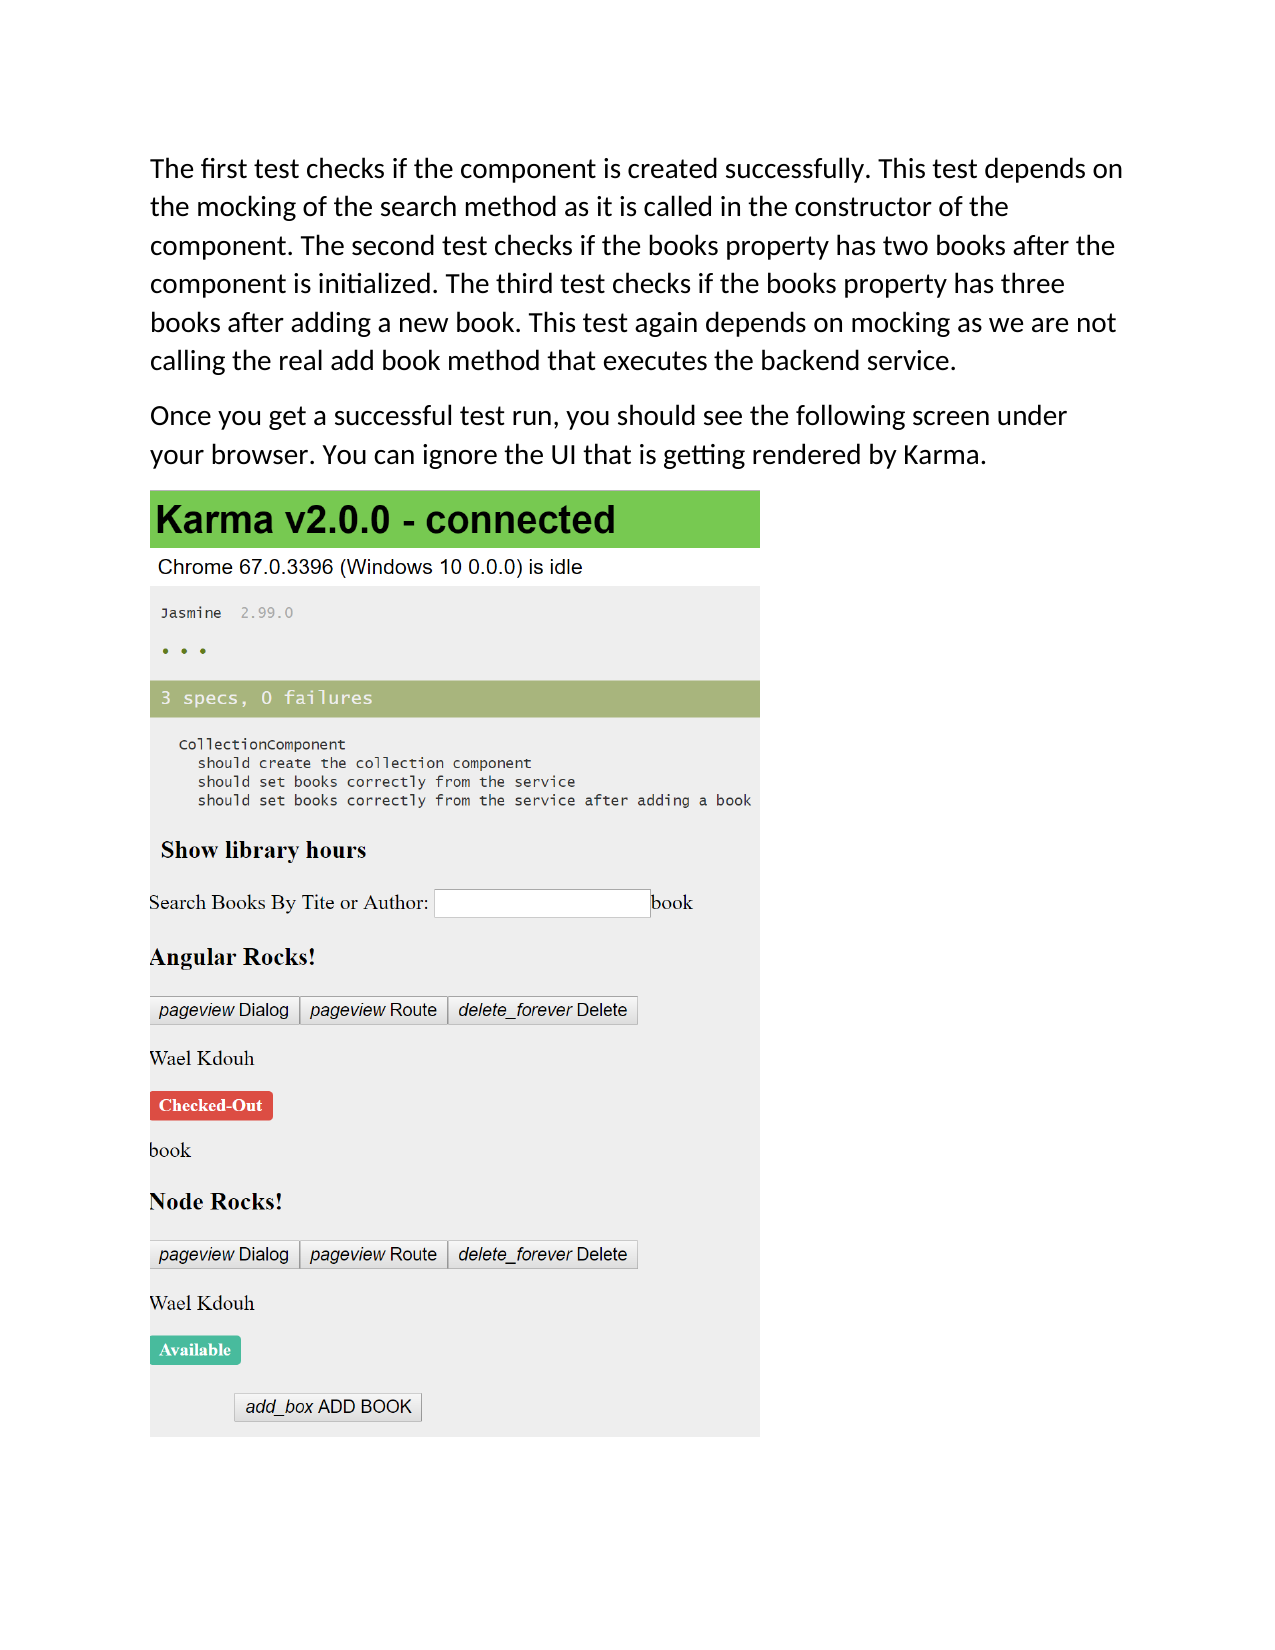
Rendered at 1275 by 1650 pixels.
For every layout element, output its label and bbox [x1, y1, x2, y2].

picture [150, 490, 760, 1437]
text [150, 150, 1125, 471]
